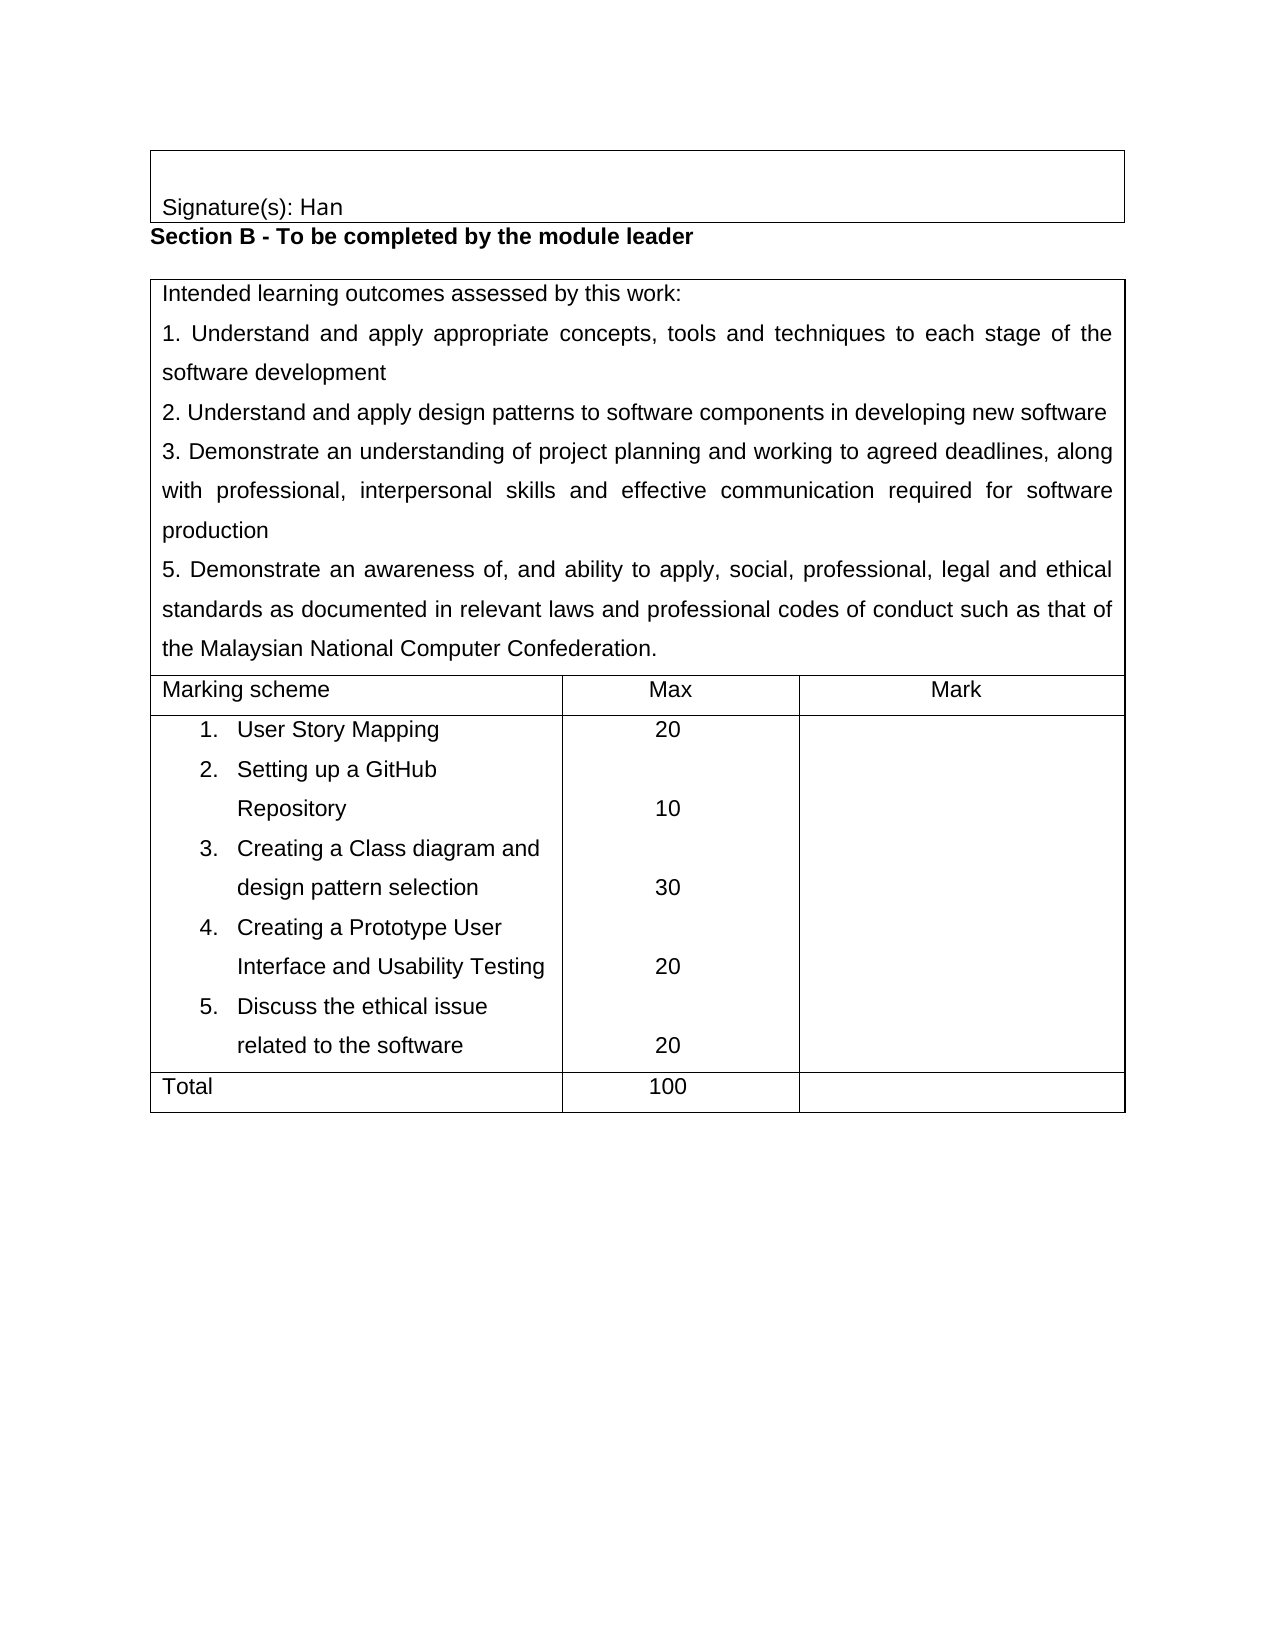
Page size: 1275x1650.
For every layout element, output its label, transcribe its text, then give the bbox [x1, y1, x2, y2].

text Section B - To be completed by the module leader [150, 223, 1125, 249]
table_cell User Story Mapping Setting up a GitHub Repository Creating a Class diagram and design pattern selection Creating a Prototype User Interface and Usability Testing Discuss the ethical issue related to the software [151, 716, 562, 1072]
table_cell [800, 716, 1124, 1072]
table_cell [800, 1073, 1124, 1112]
table_cell Max [563, 676, 799, 715]
table_cell Marking scheme [151, 676, 562, 715]
table_cell 100 [563, 1073, 799, 1112]
table_header Intended learning outcomes assessed by this work: 1. Understand and apply appropriate concepts, tools and techniques to each stage of the software development 2. Understand and apply design patterns to software components in developing new software 3. Demonstrate an understanding of project planning and working to agreed deadlines, along with professional, interpersonal skills and effective communication required for software production 5. Demonstrate an awareness of, and ability to apply, social, professional, legal and ethical standards as documented in relevant laws and professional codes of conduct such as that of the Malaysian National Computer Confederation. [151, 280, 1124, 675]
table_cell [151, 151, 1124, 222]
table_cell 20 10 30 20 20 [563, 716, 799, 1072]
table_cell Mark [800, 676, 1124, 715]
table_cell Total [151, 1073, 562, 1112]
